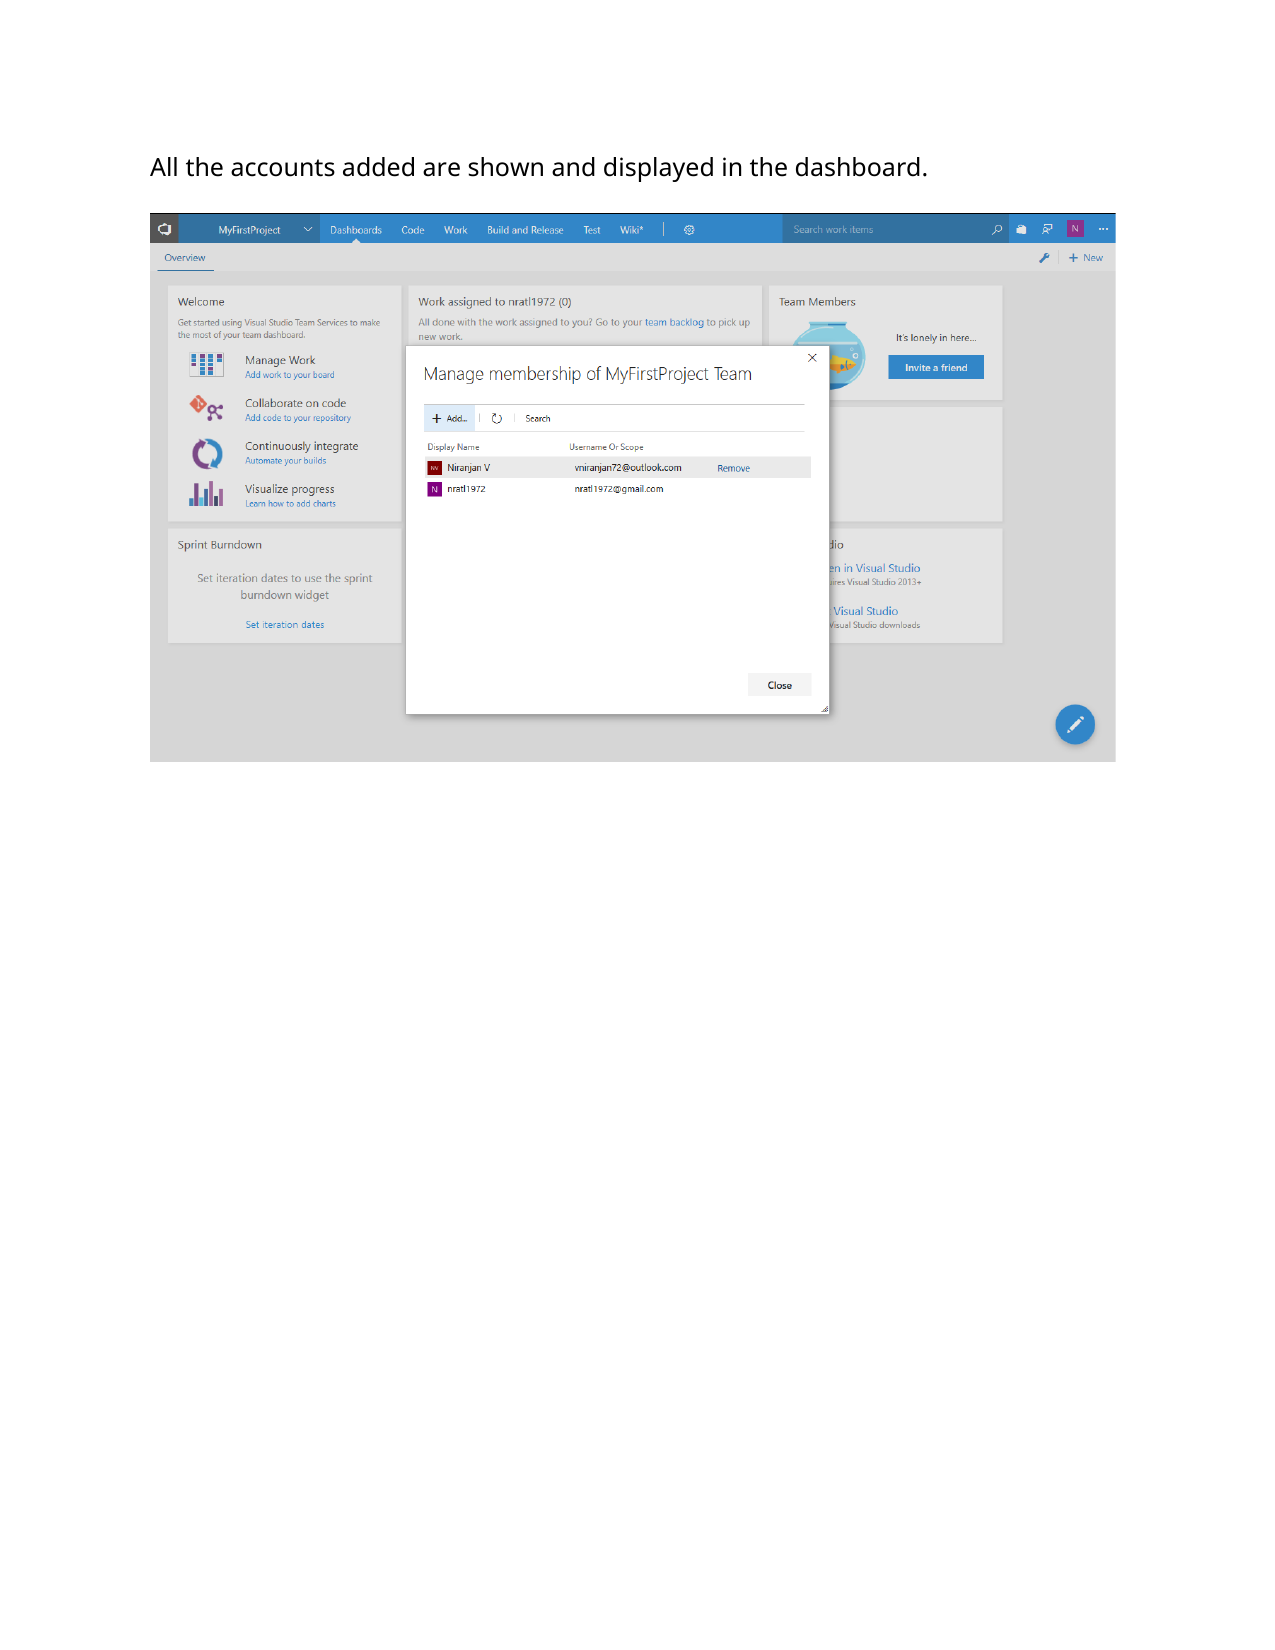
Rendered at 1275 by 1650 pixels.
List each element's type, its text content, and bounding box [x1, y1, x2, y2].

picture [150, 213, 1116, 762]
text All the accounts added are shown and displayed in the dashboard. [150, 150, 1125, 184]
